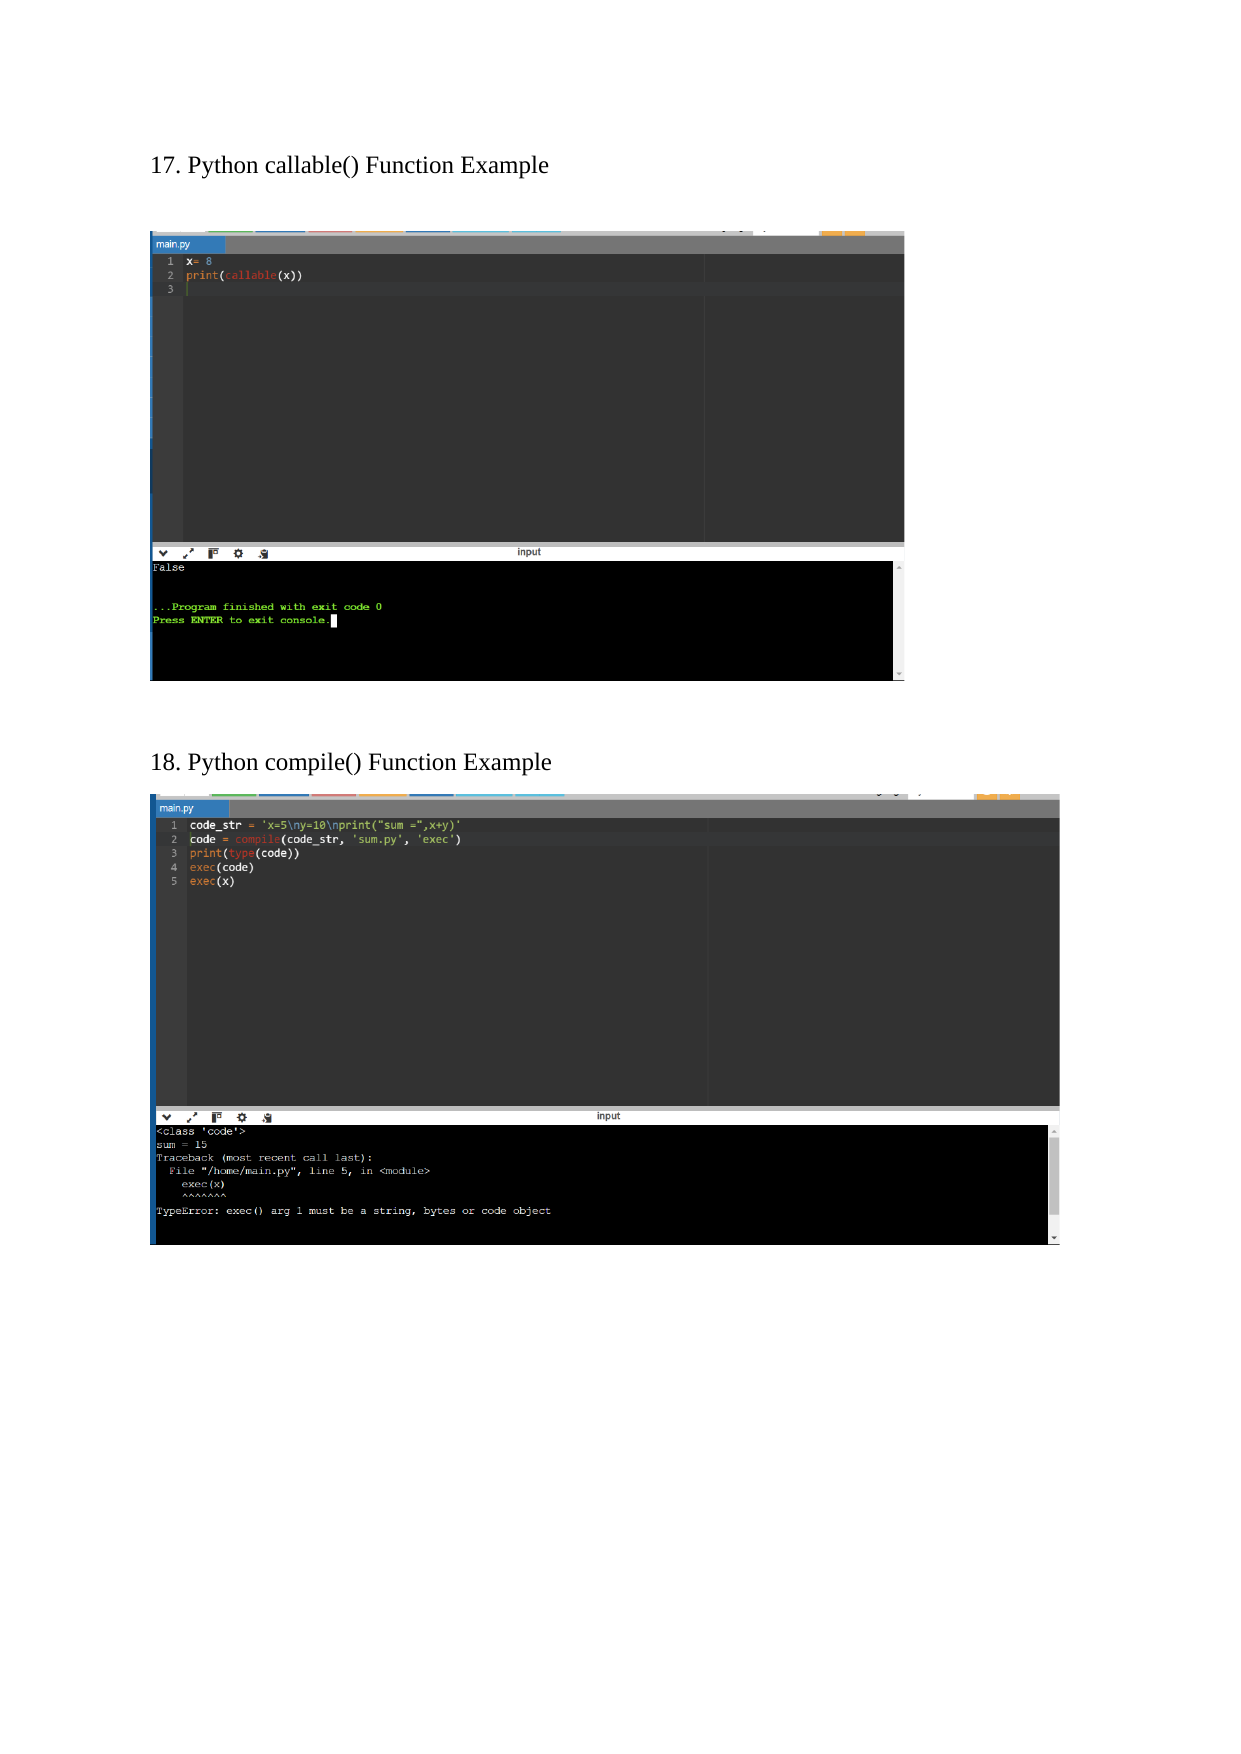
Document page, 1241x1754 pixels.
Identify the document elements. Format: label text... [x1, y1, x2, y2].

text 17. Python callable() Function Example [150, 150, 1090, 212]
picture [150, 231, 905, 681]
text 18. Python compile() Function Example [150, 747, 1090, 776]
picture [150, 794, 1060, 1245]
